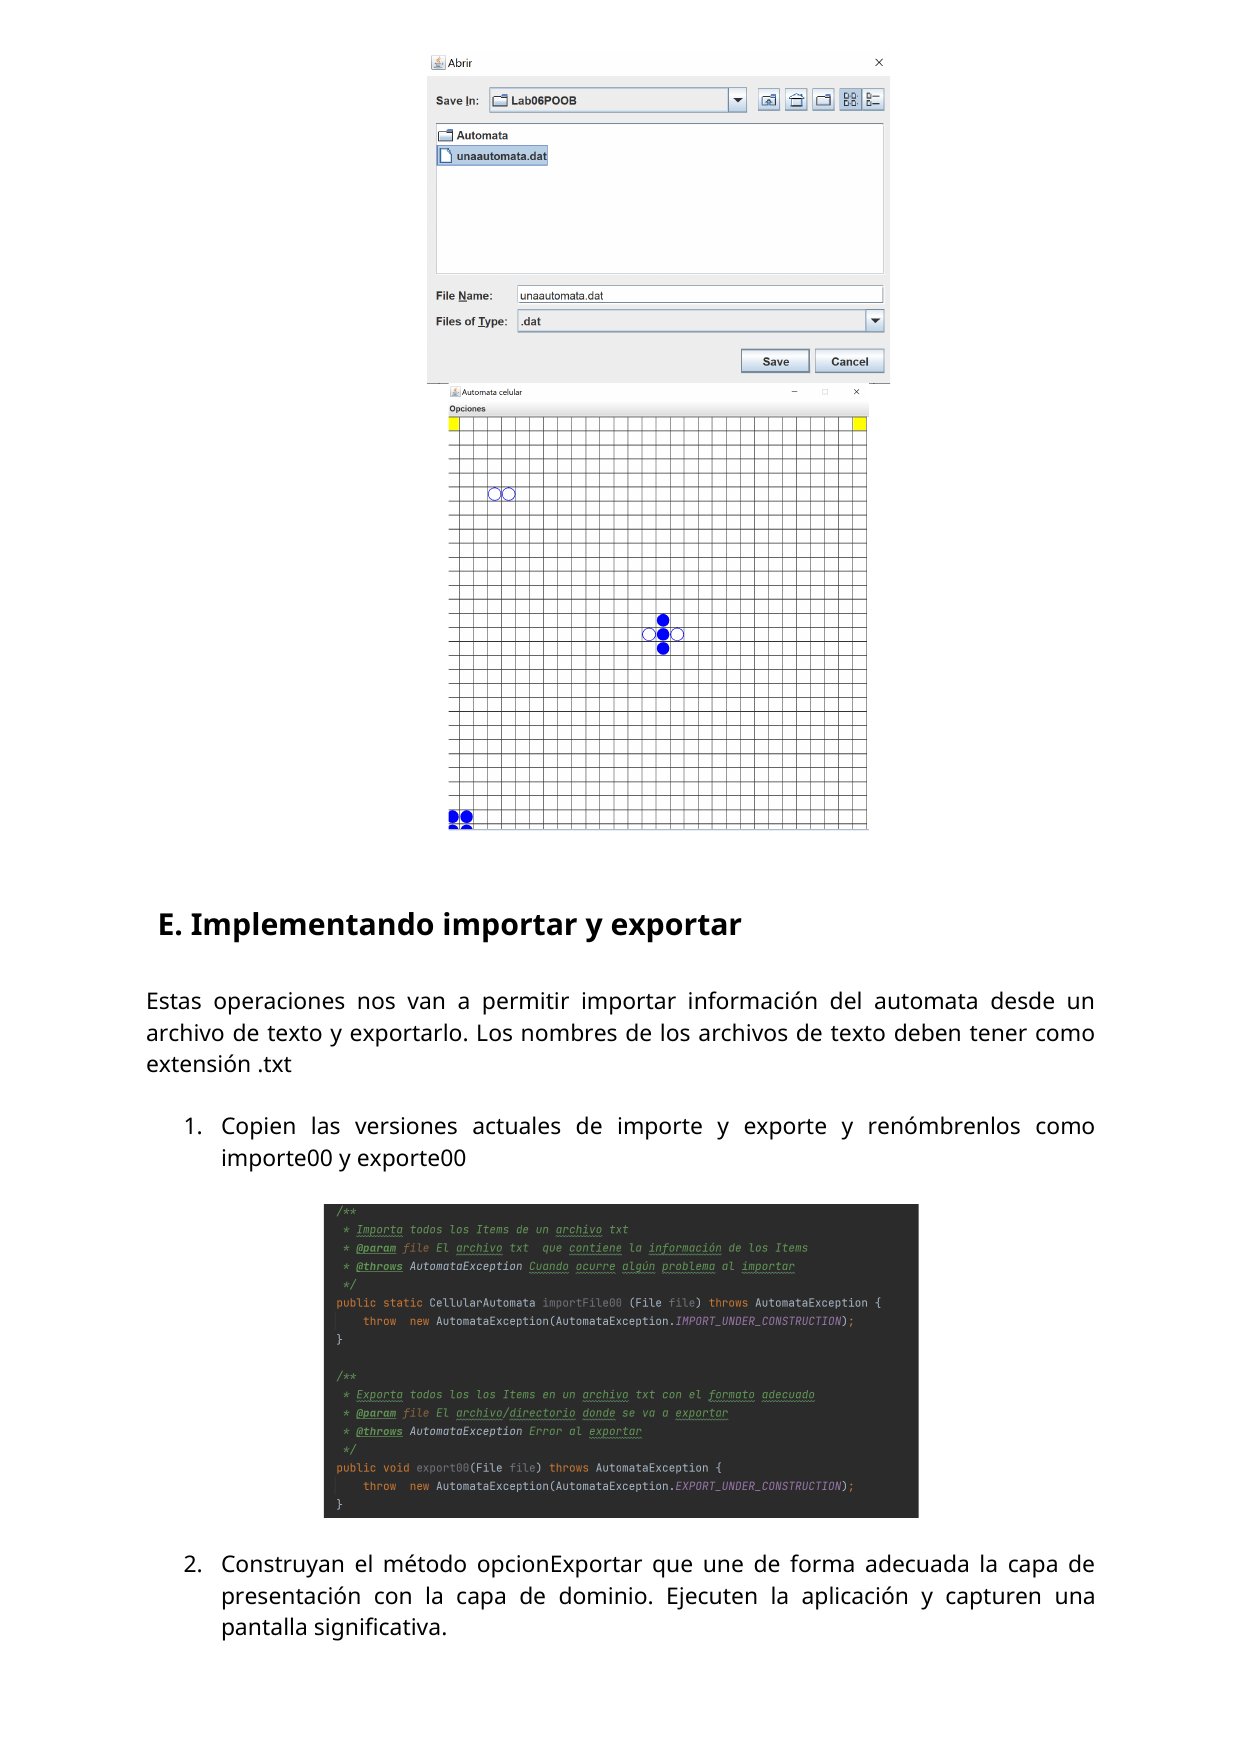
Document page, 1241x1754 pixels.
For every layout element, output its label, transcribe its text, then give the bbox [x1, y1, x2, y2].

list Construyan el método opcionExportar que une de forma adecuada la capa de presentación con la capa de dominio. Ejecuten la aplicación y capturen una pantalla significativa. [183, 1548, 1096, 1642]
picture [427, 50, 891, 831]
text Estas operaciones nos van a permitir importar información del automata desde un archivo de texto y exportarlo. Los nombres de los archivos de texto deben tener como extensión .txt [146, 985, 1096, 1079]
picture [323, 1204, 919, 1518]
list Copien las versiones actuales de importe y exporte y renómbrenlos como importe00 y exporte00 [183, 1110, 1096, 1173]
subtitle E. Implementando importar y exportar [157, 903, 1096, 944]
